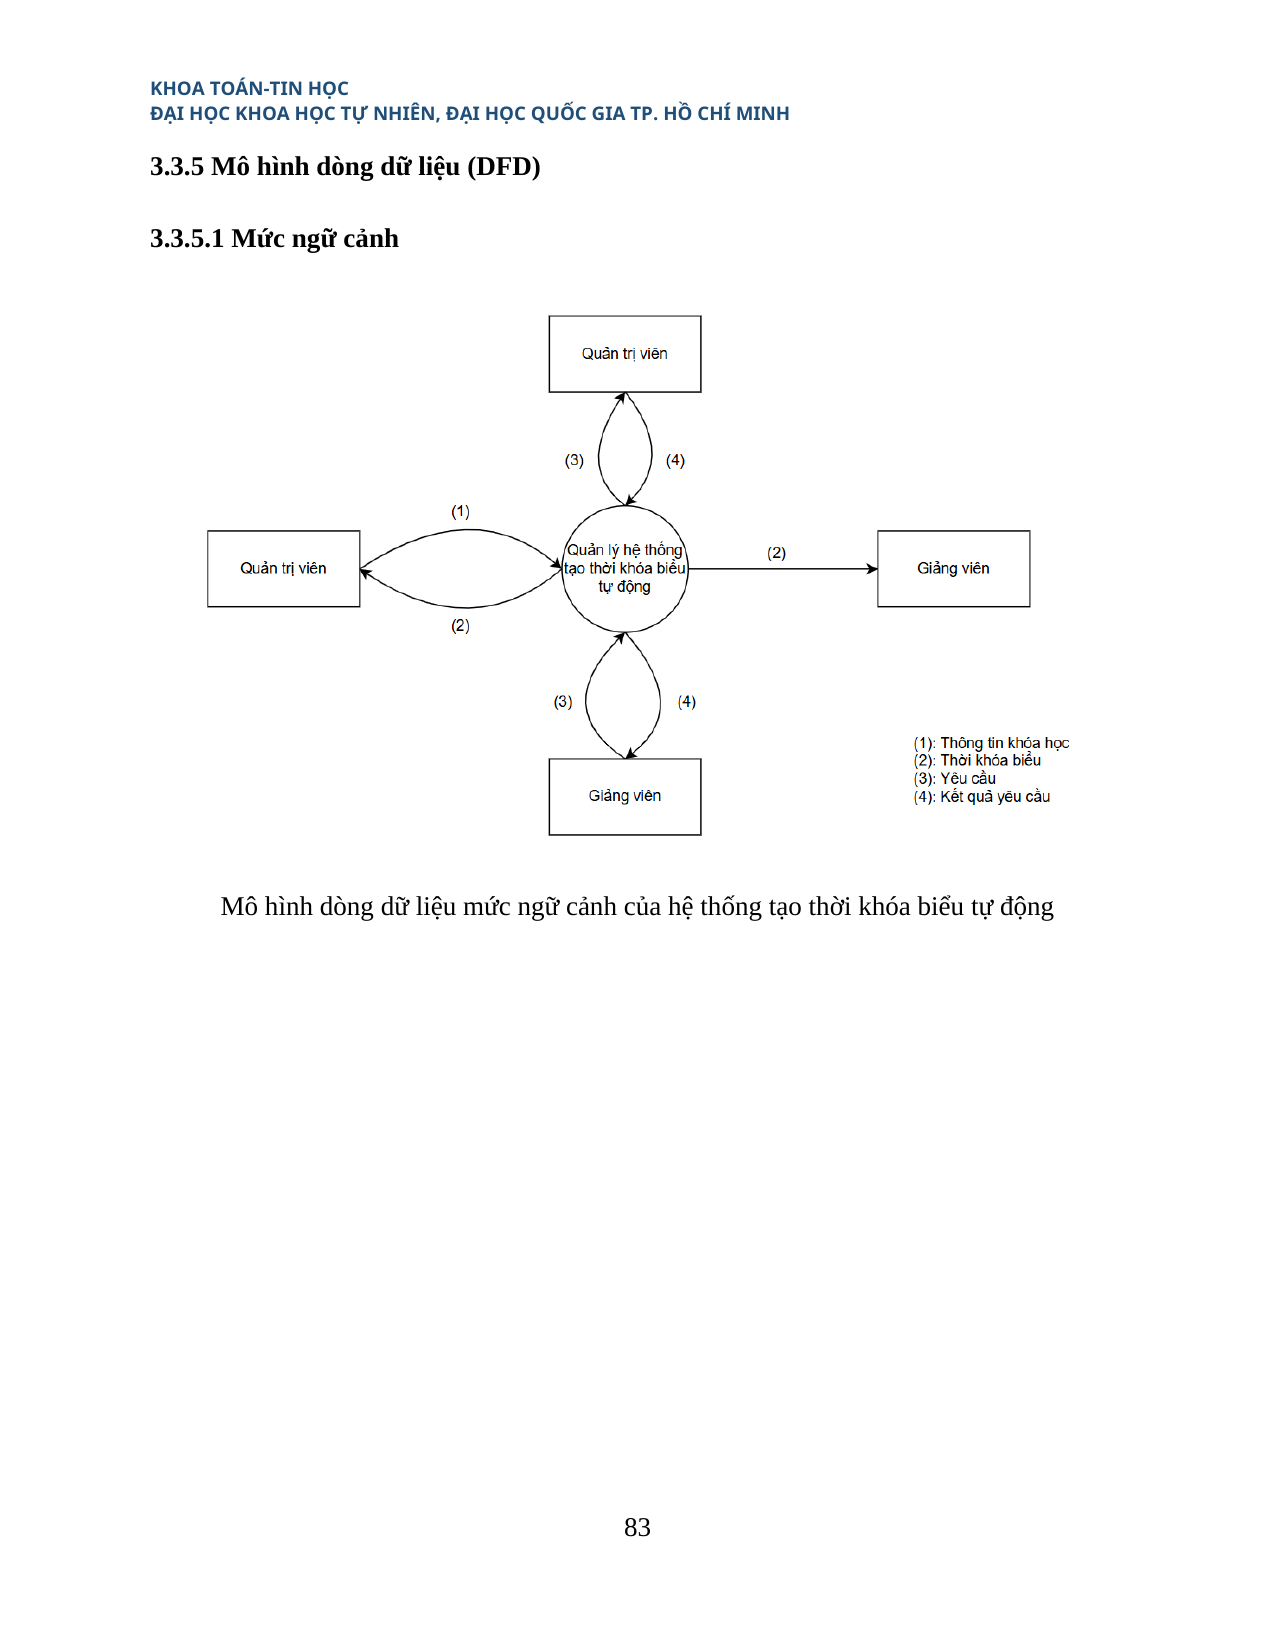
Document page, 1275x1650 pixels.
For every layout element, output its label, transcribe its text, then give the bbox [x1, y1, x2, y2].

subtitle 3.3.5 Mô hình dòng dữ liệu (DFD) [150, 150, 1125, 181]
text Mô hình dòng dữ liệu mức ngữ cảnh của hệ thống tạo thời khóa biểu tự động [150, 890, 1125, 921]
picture [150, 272, 1125, 875]
subtitle 3.3.5.1 Mức ngữ cảnh [150, 222, 1125, 253]
